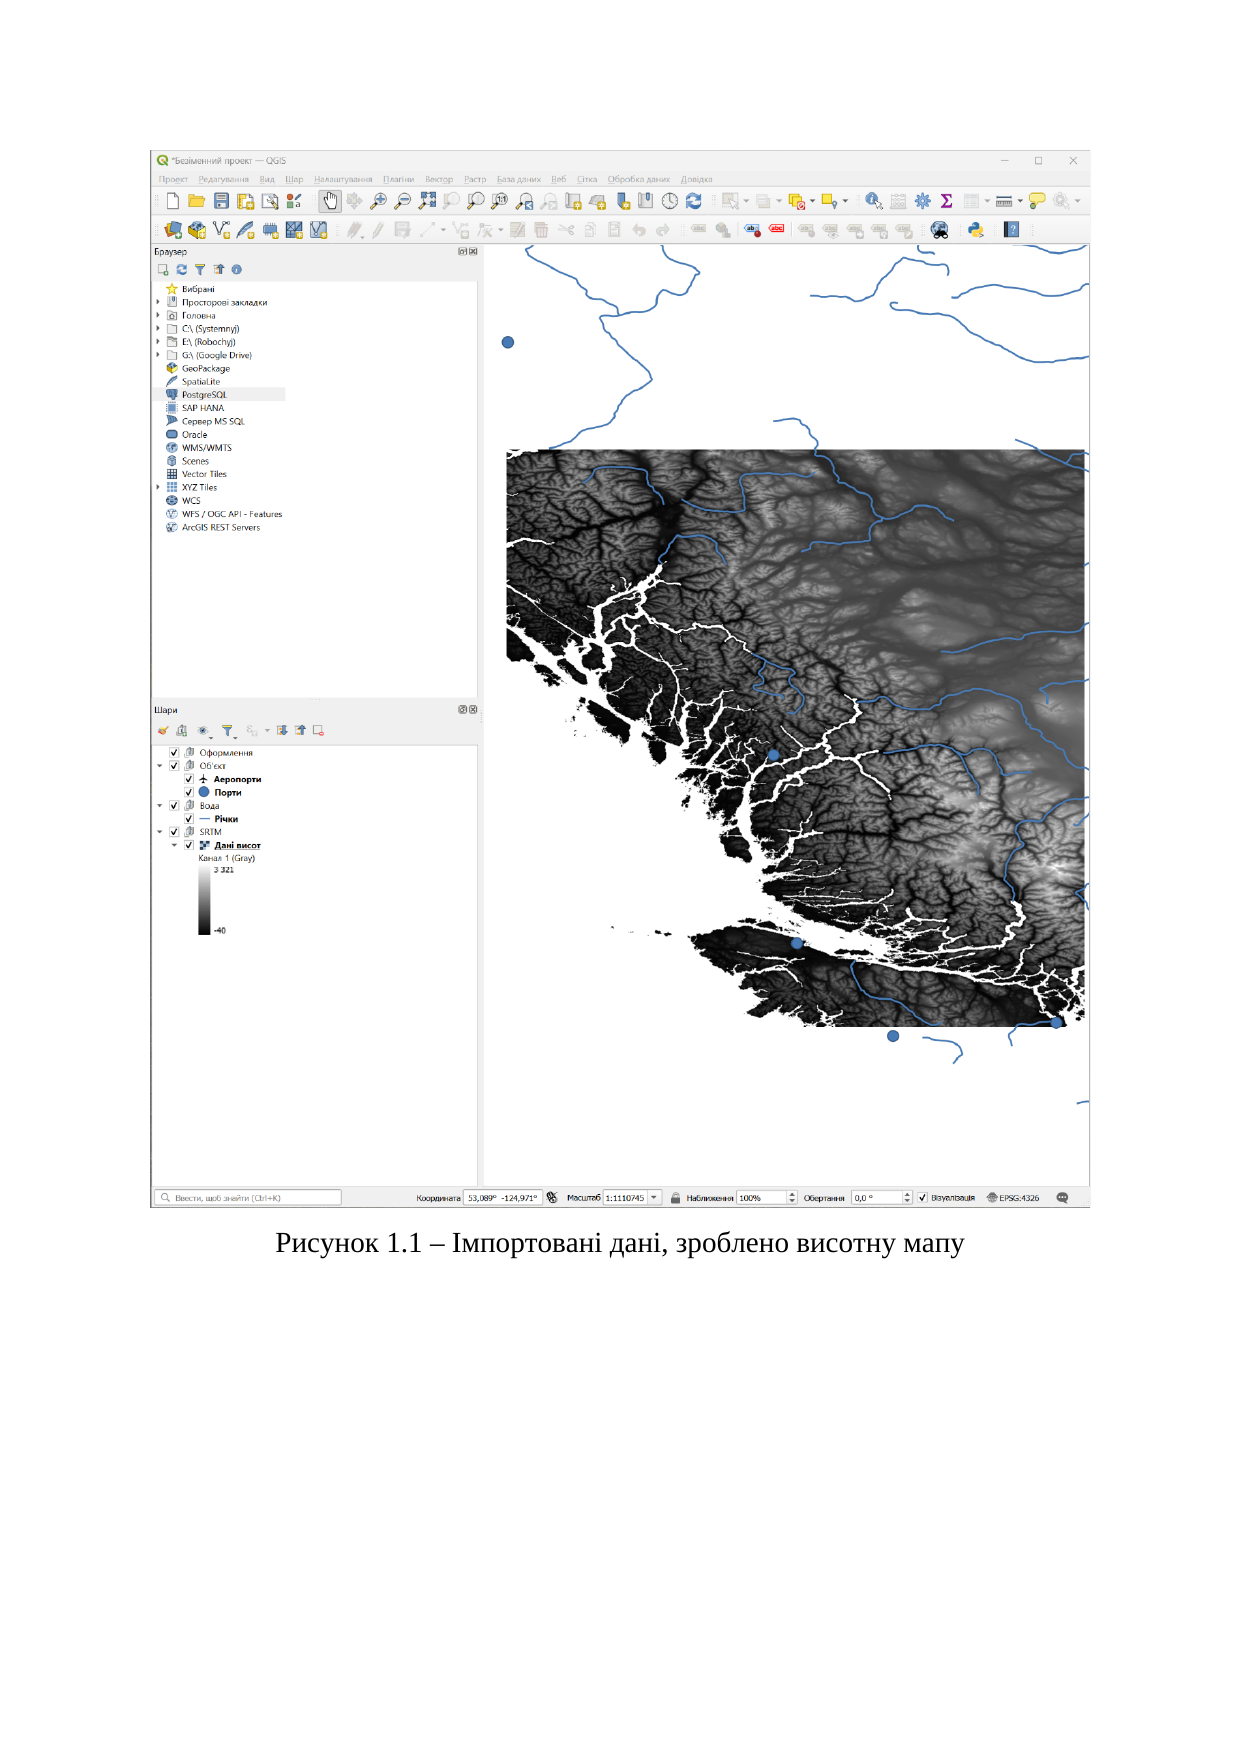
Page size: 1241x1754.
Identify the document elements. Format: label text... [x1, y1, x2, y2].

text Рисунок 1.1 – Імпортовані дані, зроблено висотну мапу [150, 1225, 1090, 1258]
picture [150, 150, 1091, 1208]
